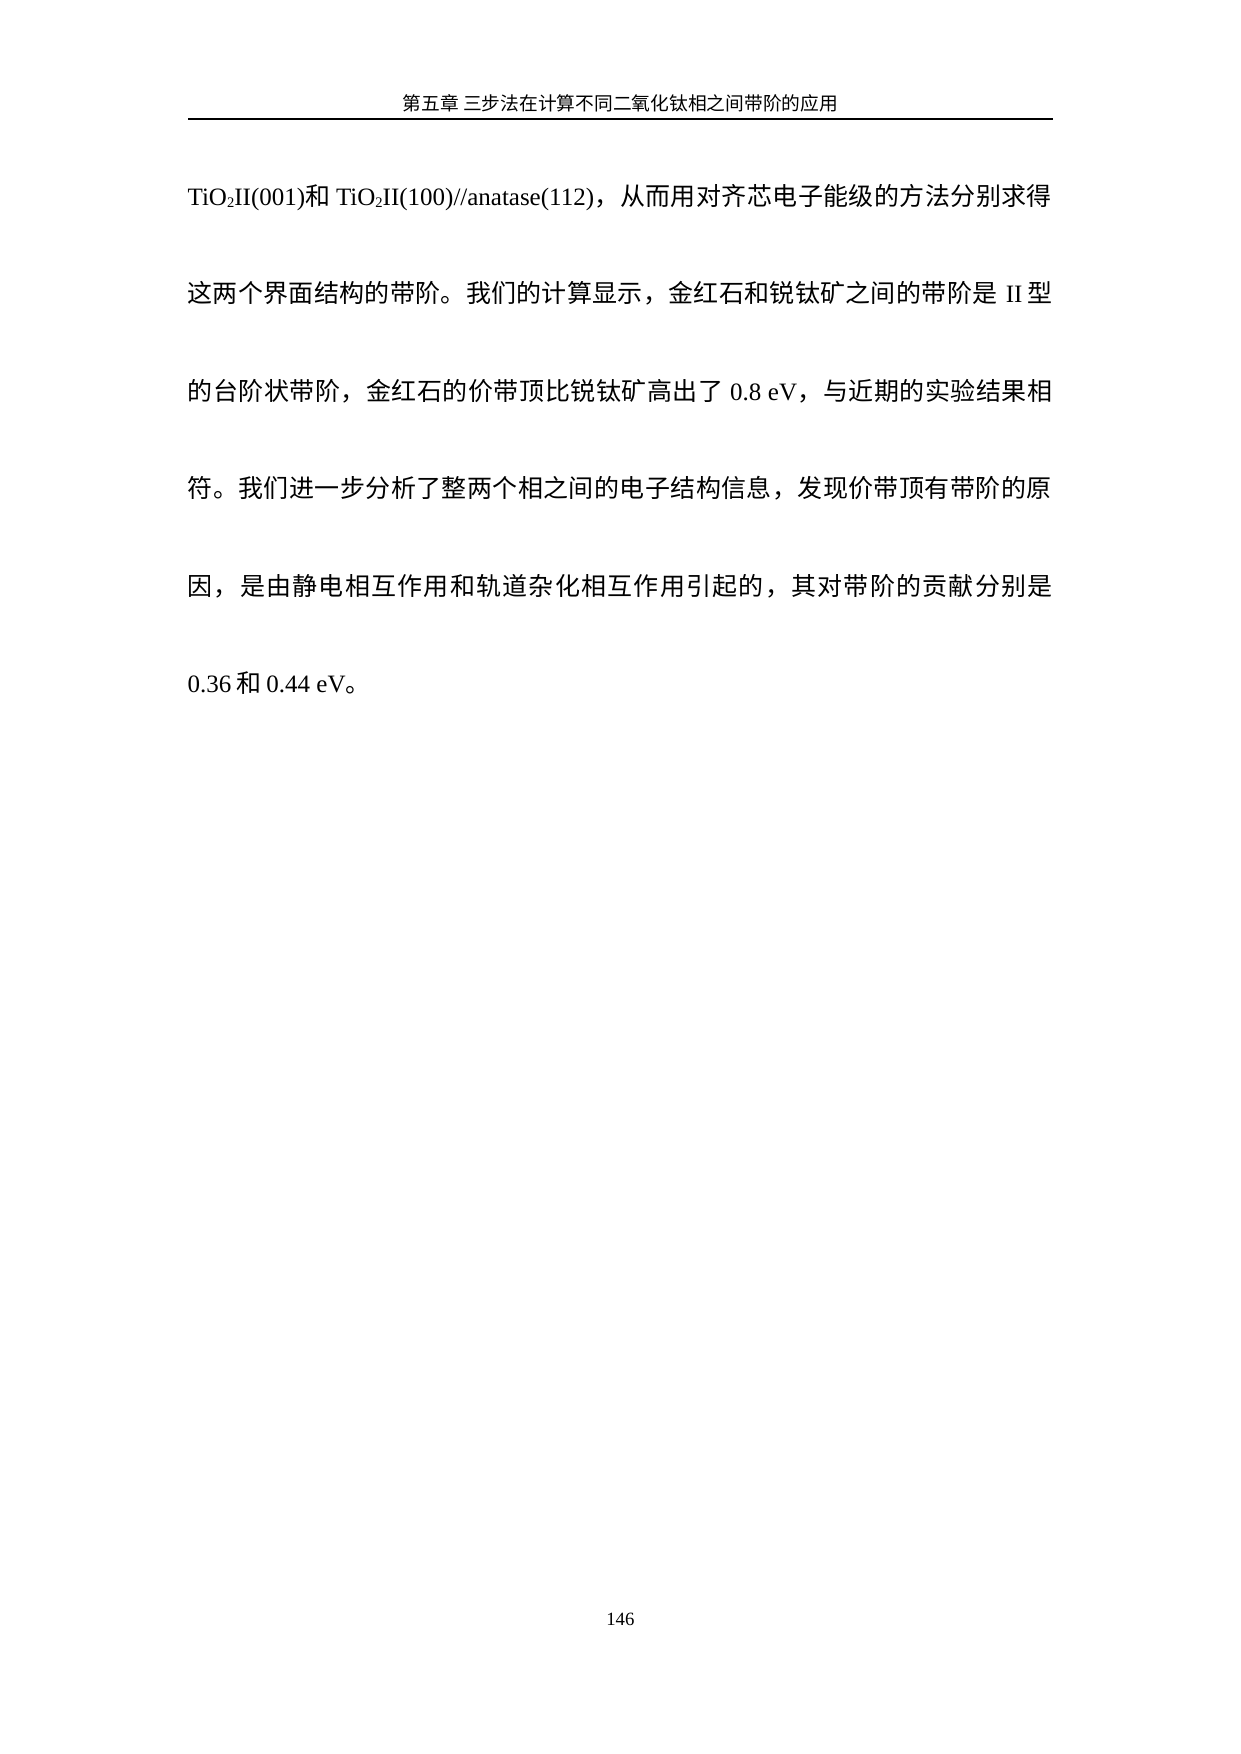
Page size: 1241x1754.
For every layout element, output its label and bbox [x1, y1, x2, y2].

text [187, 162, 1053, 714]
